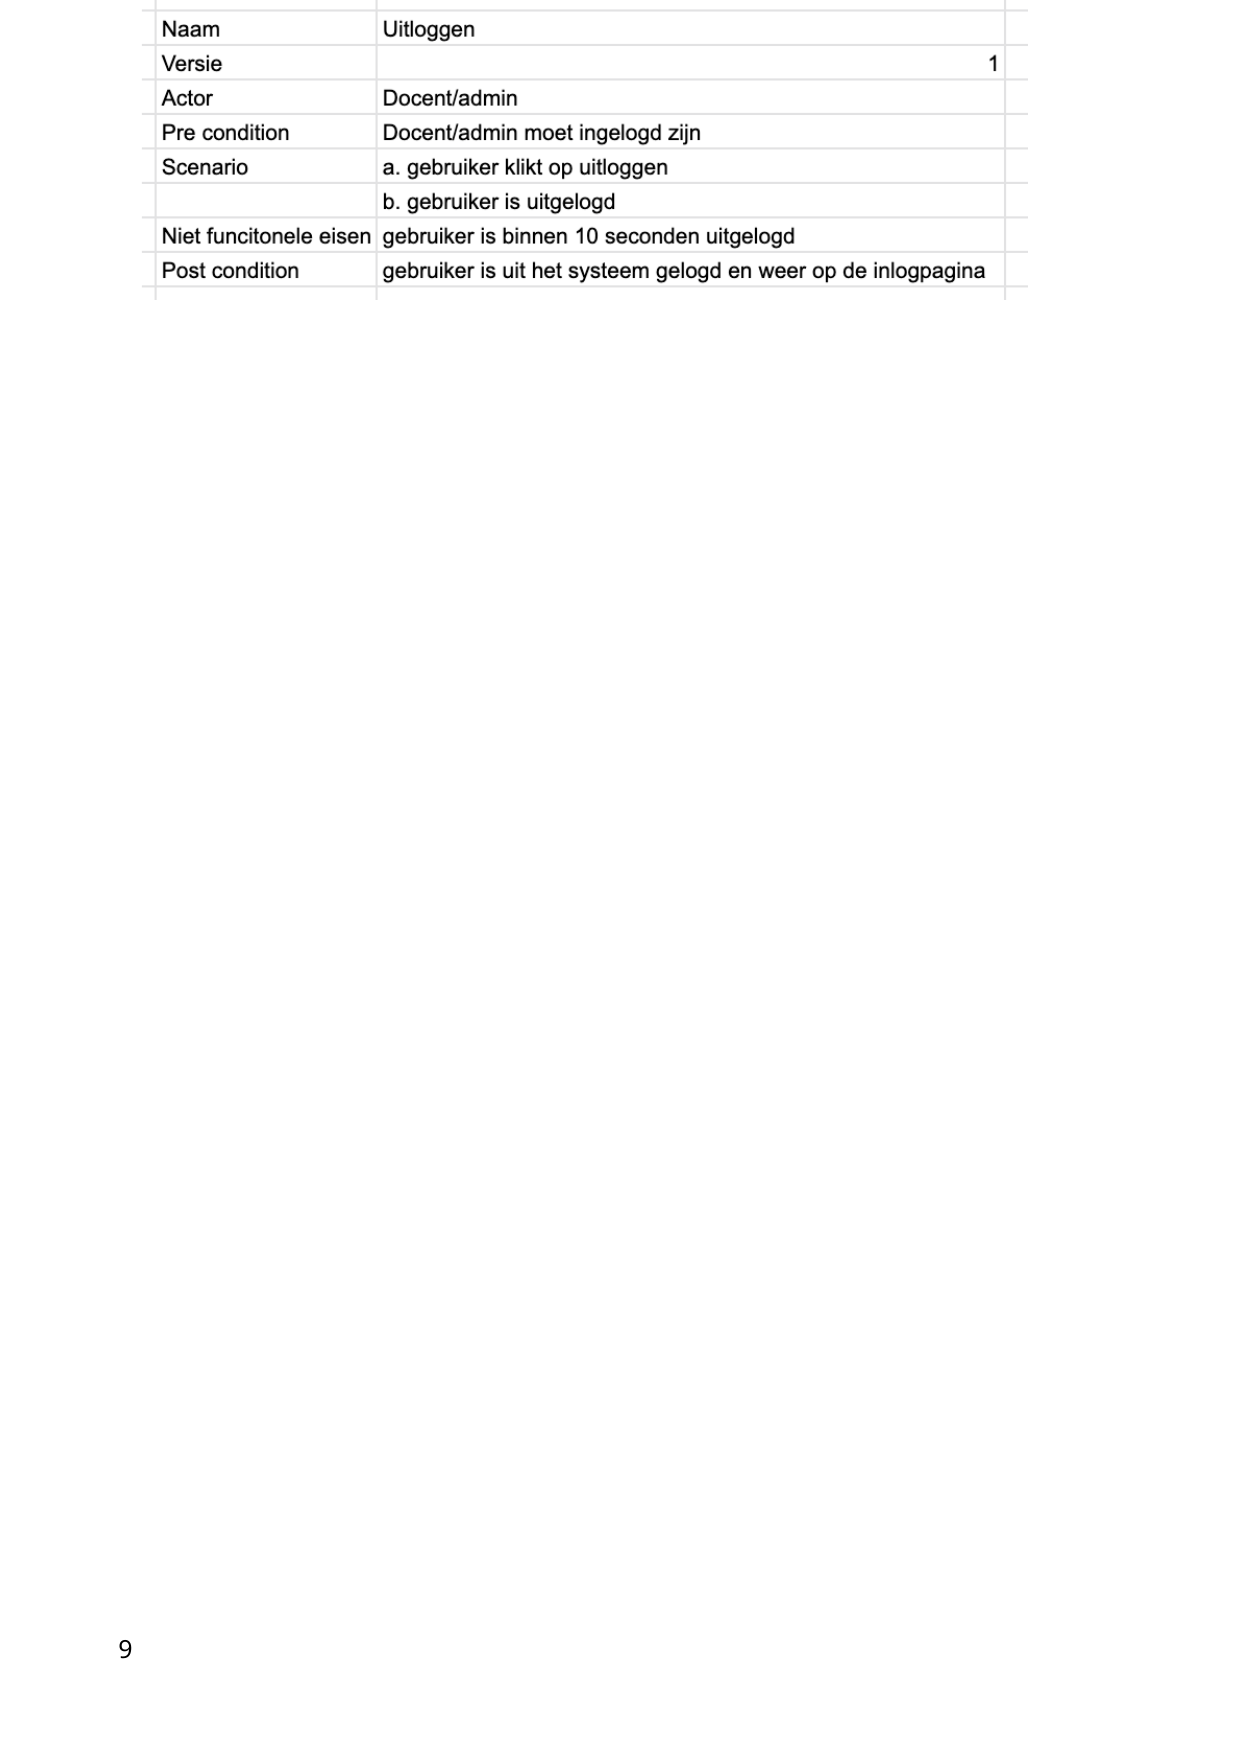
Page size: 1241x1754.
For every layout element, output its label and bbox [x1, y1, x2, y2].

picture [140, 0, 1028, 300]
